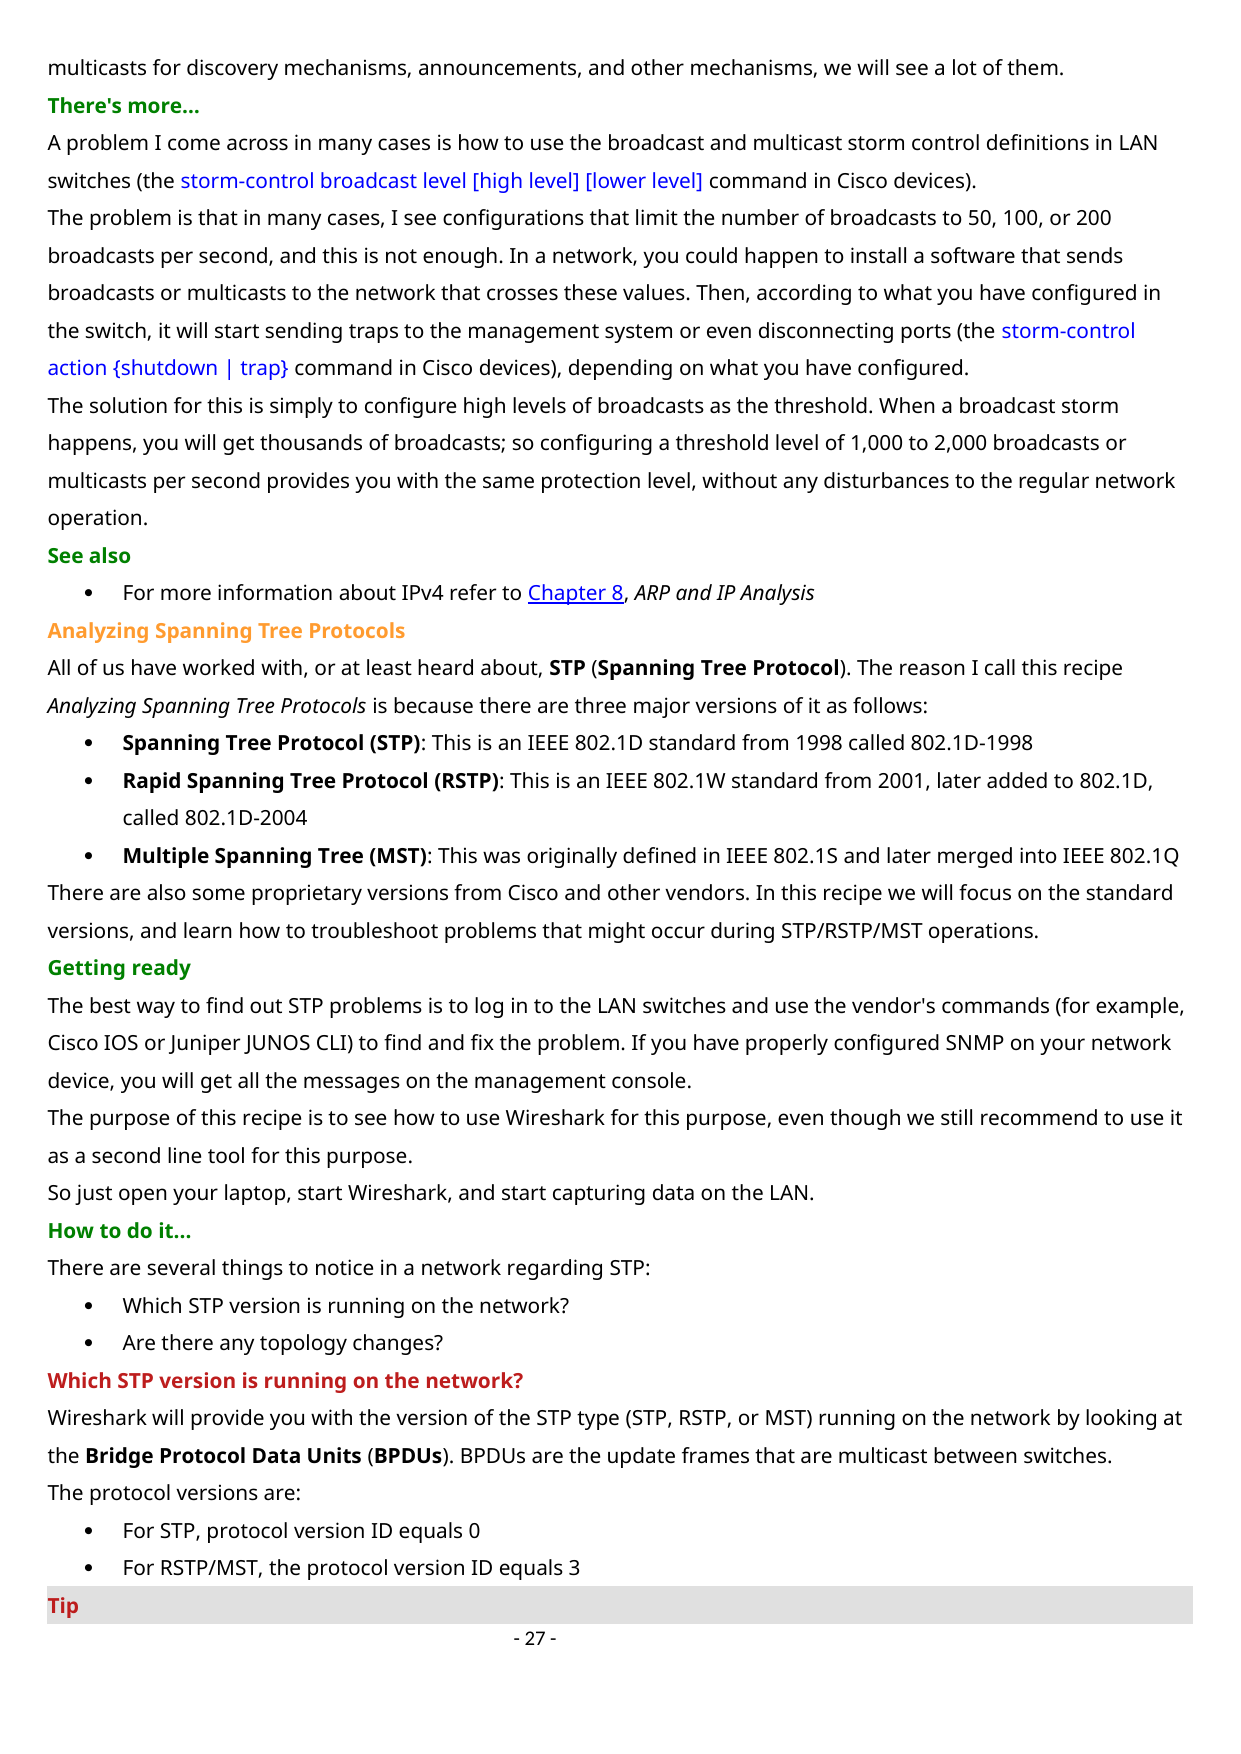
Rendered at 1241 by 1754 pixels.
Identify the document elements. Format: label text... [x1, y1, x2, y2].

list Spanning Tree Protocol (STP): This is an IEEE 802.1D standard from 1998 called 802.1D-1998 [85, 724, 1193, 761]
text So just open your laptop, start Wireshark, and start capturing data on the LAN. [47, 1174, 1193, 1211]
text Which STP version is running on the network? [47, 1361, 1193, 1399]
list Multiple Spanning Tree (MST): This was originally defined in IEEE 802.1S and later merged into IEEE 802.1Q [85, 836, 1193, 874]
text There are several things to notice in a network regarding STP: [47, 1249, 1193, 1286]
text There's more… [47, 86, 1193, 124]
text How to do it... [47, 1211, 1193, 1249]
list For more information about IPv4 refer to Chapter 8, ARP and IP Analysis [85, 574, 1193, 611]
list Which STP version is running on the network? [85, 1286, 1193, 1324]
text The best way to find out STP problems is to log in to the LAN switches and use the vendor's commands (for example, Cisco IOS or Juniper JUNOS CLI) to find and fix the problem. If you have properly configured SNMP on your network device, you will get all the messages on the management console. [47, 986, 1193, 1099]
text The purpose of this recipe is to see how to use Wireshark for this purpose, even though we still recommend to use it as a second line tool for this purpose. [47, 1099, 1193, 1174]
text See also [47, 536, 1193, 574]
text The problem is that in many cases, I see configurations that limit the number of broadcasts to 50, 100, or 200 broadcasts per second, and this is not enough. In a network, you could happen to install a software that sends broadcasts or multicasts to the network that crosses these values. Then, according to what you have configured in the switch, it will start sending traps to the management system or even disconnecting ports (the storm-control action {shutdown | trap} command in Cisco devices), depending on what you have configured. [47, 199, 1193, 386]
text There are also some proprietary versions from Cisco and other vendors. In this recipe we will focus on the standard versions, and learn how to troubleshoot problems that might occur during STP/RSTP/MST operations. [47, 874, 1193, 949]
text Analyzing Spanning Tree Protocols [47, 611, 1193, 649]
text Tip [47, 1586, 1193, 1624]
list For RSTP/MST, the protocol version ID equals 3 [85, 1549, 1193, 1586]
text A problem I come across in many cases is how to use the broadcast and multicast storm control definitions in LAN switches (the storm-control broadcast level [high level] [lower level] command in Cisco devices). [47, 124, 1193, 199]
text The solution for this is simply to configure high levels of broadcasts as the threshold. When a broadcast storm happens, you will get thousands of broadcasts; so configuring a threshold level of 1,000 to 2,000 broadcasts or multicasts per second provides you with the same protection level, without any disturbances to the regular network operation. [47, 386, 1193, 536]
text The protocol versions are: [47, 1474, 1193, 1511]
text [47, 49, 1193, 86]
text Wireshark will provide you with the version of the STP type (STP, RSTP, or MST) running on the network by looking at the Bridge Protocol Data Units (BPDUs). BPDUs are the update frames that are multicast between switches. [47, 1399, 1193, 1474]
list For STP, protocol version ID equals 0 [85, 1511, 1193, 1549]
list Are there any topology changes? [85, 1324, 1193, 1361]
list Rapid Spanning Tree Protocol (RSTP): This is an IEEE 802.1W standard from 2001, later added to 802.1D, called 802.1D-2004 [85, 761, 1193, 836]
text Getting ready [47, 949, 1193, 986]
text All of us have worked with, or at least heard about, STP (Spanning Tree Protocol). The reason I call this recipe Analyzing Spanning Tree Protocols is because there are three major versions of it as follows: [47, 649, 1193, 724]
